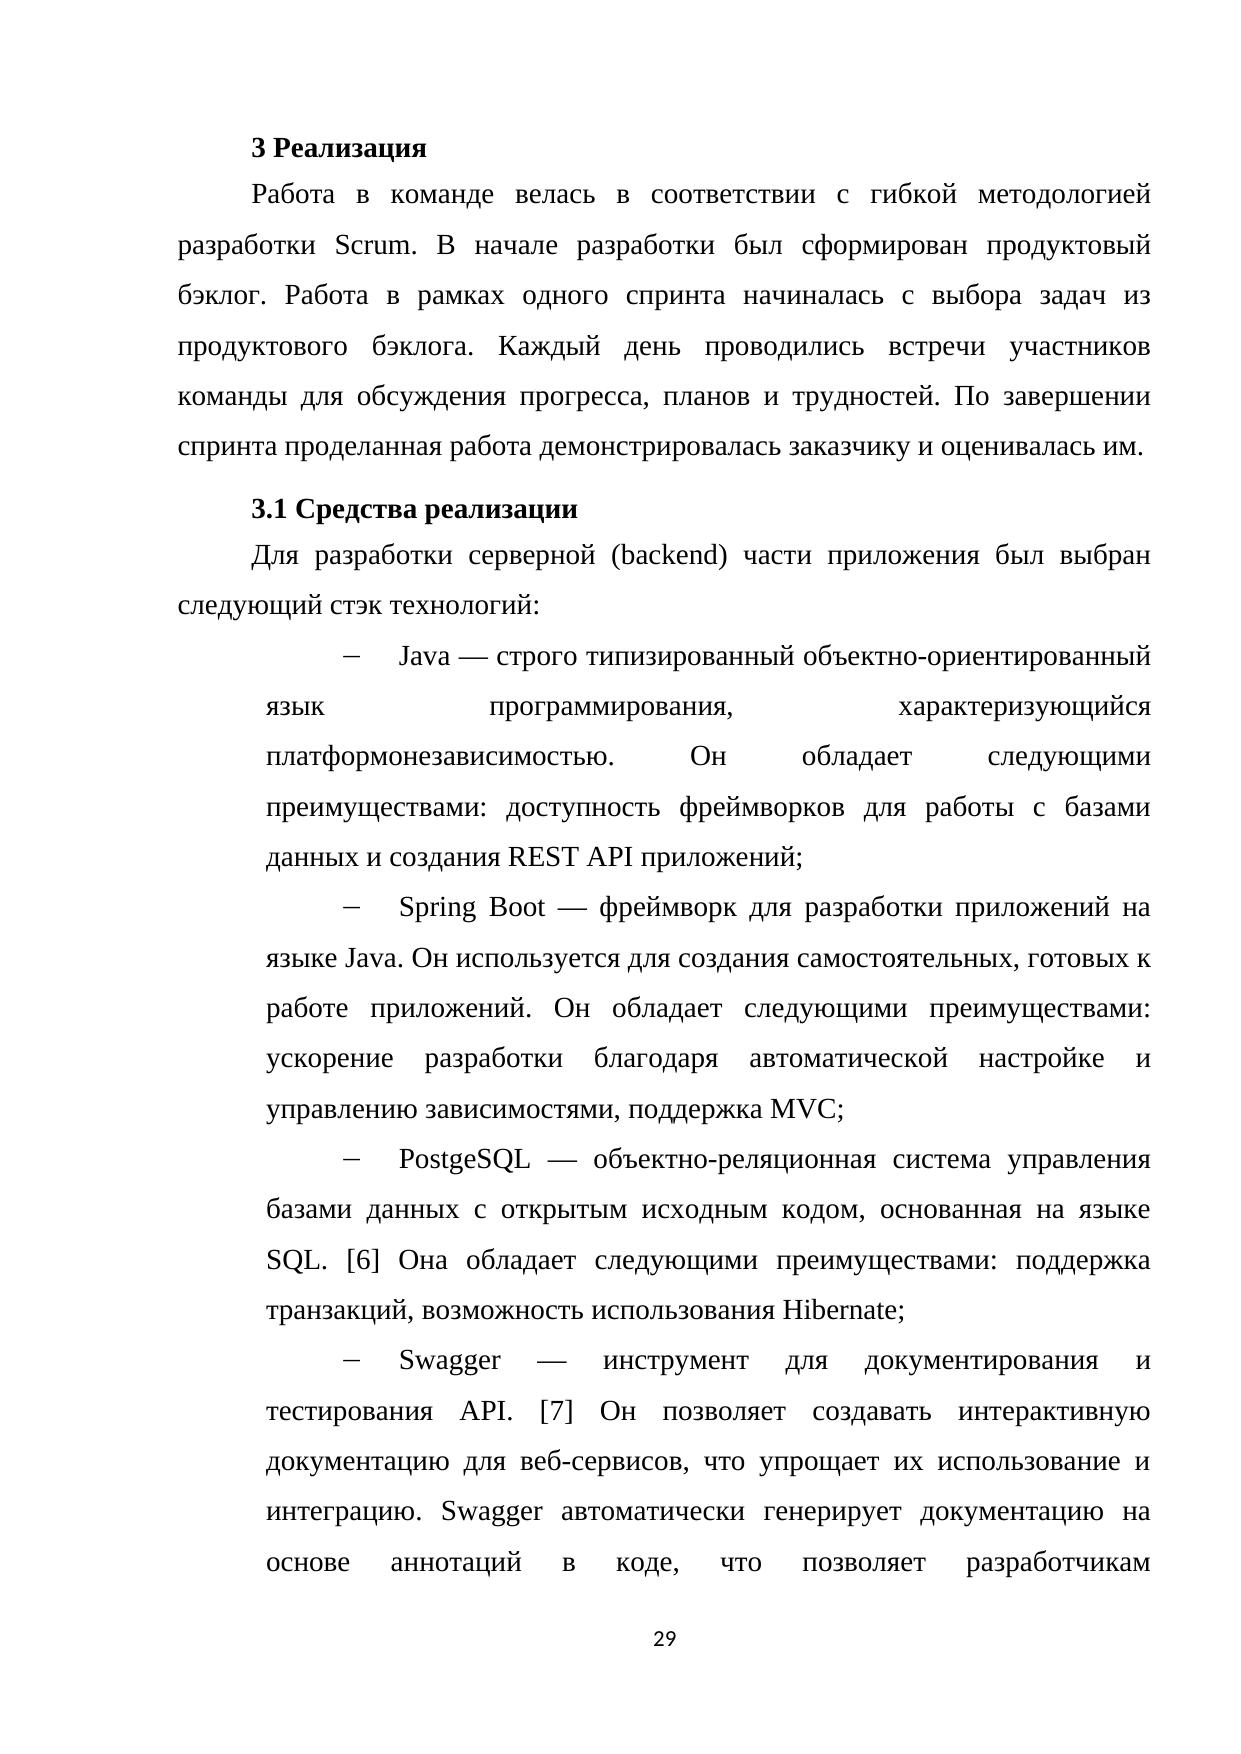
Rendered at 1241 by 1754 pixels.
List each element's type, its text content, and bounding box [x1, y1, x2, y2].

text Java — строго типизированный объектно-ориентированный язык программирования, характеризующийся платформонезависимостью. Он обладает следующими преимуществами: доступность фреймворков для работы с базами данных и создания REST API приложений; [266, 638, 1152, 873]
text Для разработки серверной (backend) части приложения был выбран следующий стэк технологий: [177, 537, 1152, 621]
text Работа в команде велась в соответствии с гибкой методологией разработки Scrum. В начале разработки был сформирован продуктовый бэклог. Работа в рамках одного спринта начиналась с выбора задач из продуктового бэклога. Каждый день проводились встречи участников команды для обсуждения прогресса, планов и трудностей. По завершении спринта проделанная работа демонстрировалась заказчику и оценивалась им. [177, 177, 1152, 462]
text Реализация [251, 131, 1152, 164]
text Spring Boot — фреймворк для разработки приложений на языке Java. Он используется для создания самостоятельных, готовых к работе приложений. Он обладает следующими преимуществами: ускорение разработки благодаря автоматической настройке и управлению зависимостями, поддержка MVC; [266, 889, 1152, 1124]
text Средства реализации [251, 491, 1152, 524]
text PostgeSQL — объектно-реляционная система управления базами данных с открытым исходным кодом, основанная на языке SQL. [6] Она обладает следующими преимуществами: поддержка транзакций, возможность использования Hibernate; [266, 1141, 1152, 1326]
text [266, 1342, 1152, 1577]
